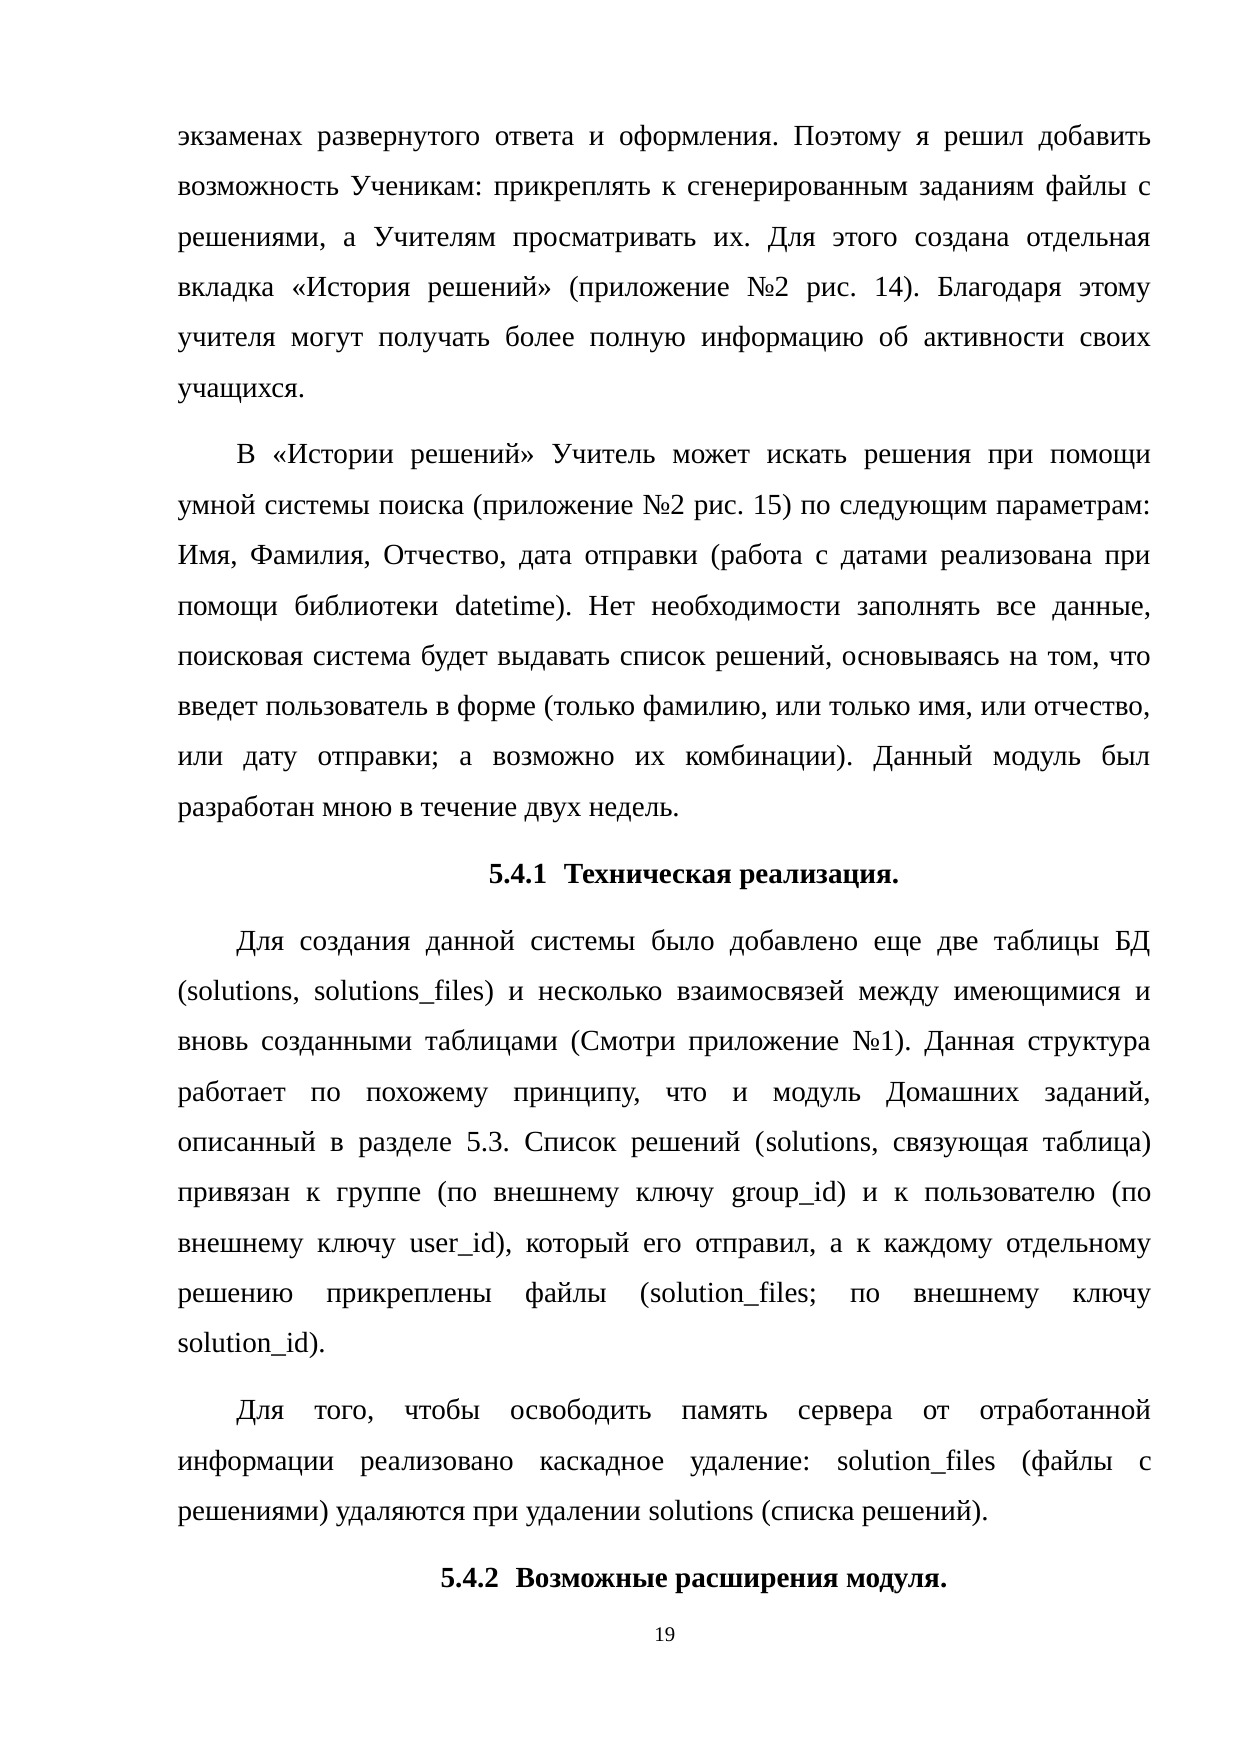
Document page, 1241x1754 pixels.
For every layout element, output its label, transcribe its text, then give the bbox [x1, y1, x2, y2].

text Для создания данной системы было добавлено еще две таблицы БД (solutions, solutions_files) и несколько взаимосвязей между имеющимися и вновь созданными таблицами (Смотри приложение №1). Данная структура работает по похожему принципу, что и модуль Домашних заданий, описанный в разделе 5.3. Список решений (solutions, связующая таблица) привязан к группе (по внешнему ключу group_id) и к пользователю (по внешнему ключу user_id), который его отправил, а к каждому отдельному решению прикреплены файлы (solution_files; по внешнему ключу solution_id). [177, 923, 1152, 1359]
text В «Истории решений» Учитель может искать решения при помощи умной системы поиска (приложение №2 рис. 15) по следующим параметрам: Имя, Фамилия, Отчество, дата отправки (работа с датами реализована при помощи библиотеки datetime). Нет необходимости заполнять все данные, поисковая система будет выдавать список решений, основываясь на том, что введет пользователь в форме (только фамилию, или только имя, или отчество, или дату отправки; а возможно их комбинации). Данный модуль был разработан мною в течение двух недель. [177, 437, 1152, 822]
text Для того, чтобы освободить память сервера от отработанной информации реализовано каскадное удаление: solution_files (файлы с решениями) удаляются при удалении solutions (списка решений). [177, 1392, 1152, 1526]
list Возможные расширения модуля. [236, 1560, 1152, 1593]
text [177, 118, 1152, 403]
list Техническая реализация. [236, 856, 1152, 889]
